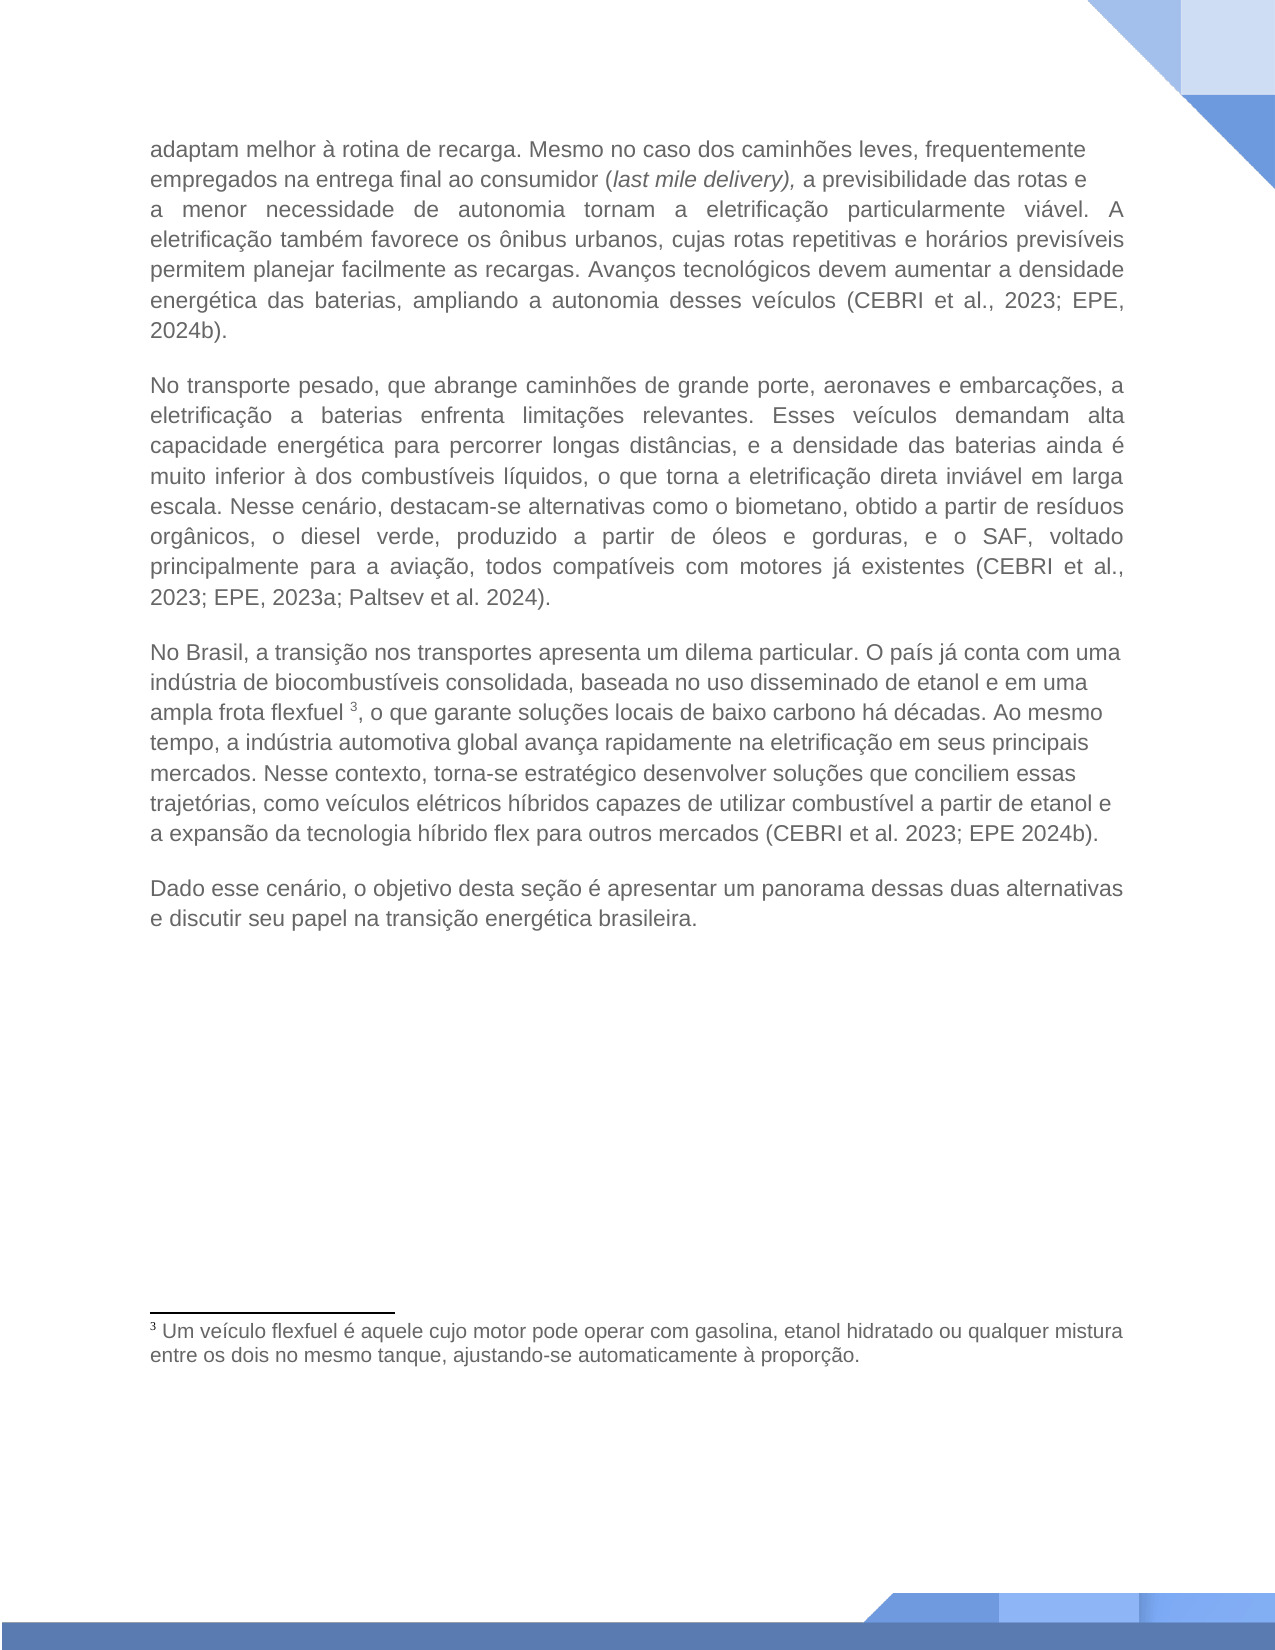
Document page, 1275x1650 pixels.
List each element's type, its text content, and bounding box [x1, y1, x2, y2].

picture [1087, 0, 1275, 189]
picture [2, 1593, 1275, 1650]
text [150, 136, 1125, 343]
text No transporte pesado, que abrange caminhões de grande porte, aeronaves e embarcações, a eletrificação a baterias enfrenta limitações relevantes. Esses veículos demandam alta capacidade energética para percorrer longas distâncias, e a densidade das baterias ainda é muito inferior à dos combustíveis líquidos, o que torna a eletrificação direta inviável em larga escala. Nesse cenário, destacam-se alternativas como o biometano, obtido a partir de resíduos orgânicos, o diesel verde, produzido a partir de óleos e gorduras, e o SAF, voltado principalmente para a aviação, todos compatíveis com motores já existentes (CEBRI et al., 2023; EPE, 2023a; Paltsev et al. 2024). [150, 372, 1125, 610]
text No Brasil, a transição nos transportes apresenta um dilema particular. O país já conta com uma indústria de biocombustíveis consolidada, baseada no uso disseminado de etanol e em uma ampla frota flexfuel , o que garante soluções locais de baixo carbono há décadas. Ao mesmo tempo, a indústria automotiva global avança rapidamente na eletrificação em seus principais mercados. Nesse contexto, torna-se estratégico desenvolver soluções que conciliem essas trajetórias, como veículos elétricos híbridos capazes de utilizar combustível a partir de etanol e a expansão da tecnologia híbrido flex para outros mercados (CEBRI et al. 2023; EPE 2024b). [150, 639, 1125, 846]
text Dado esse cenário, o objetivo desta seção é apresentar um panorama dessas duas alternativas e discutir seu papel na transição energética brasileira. [150, 875, 1125, 932]
